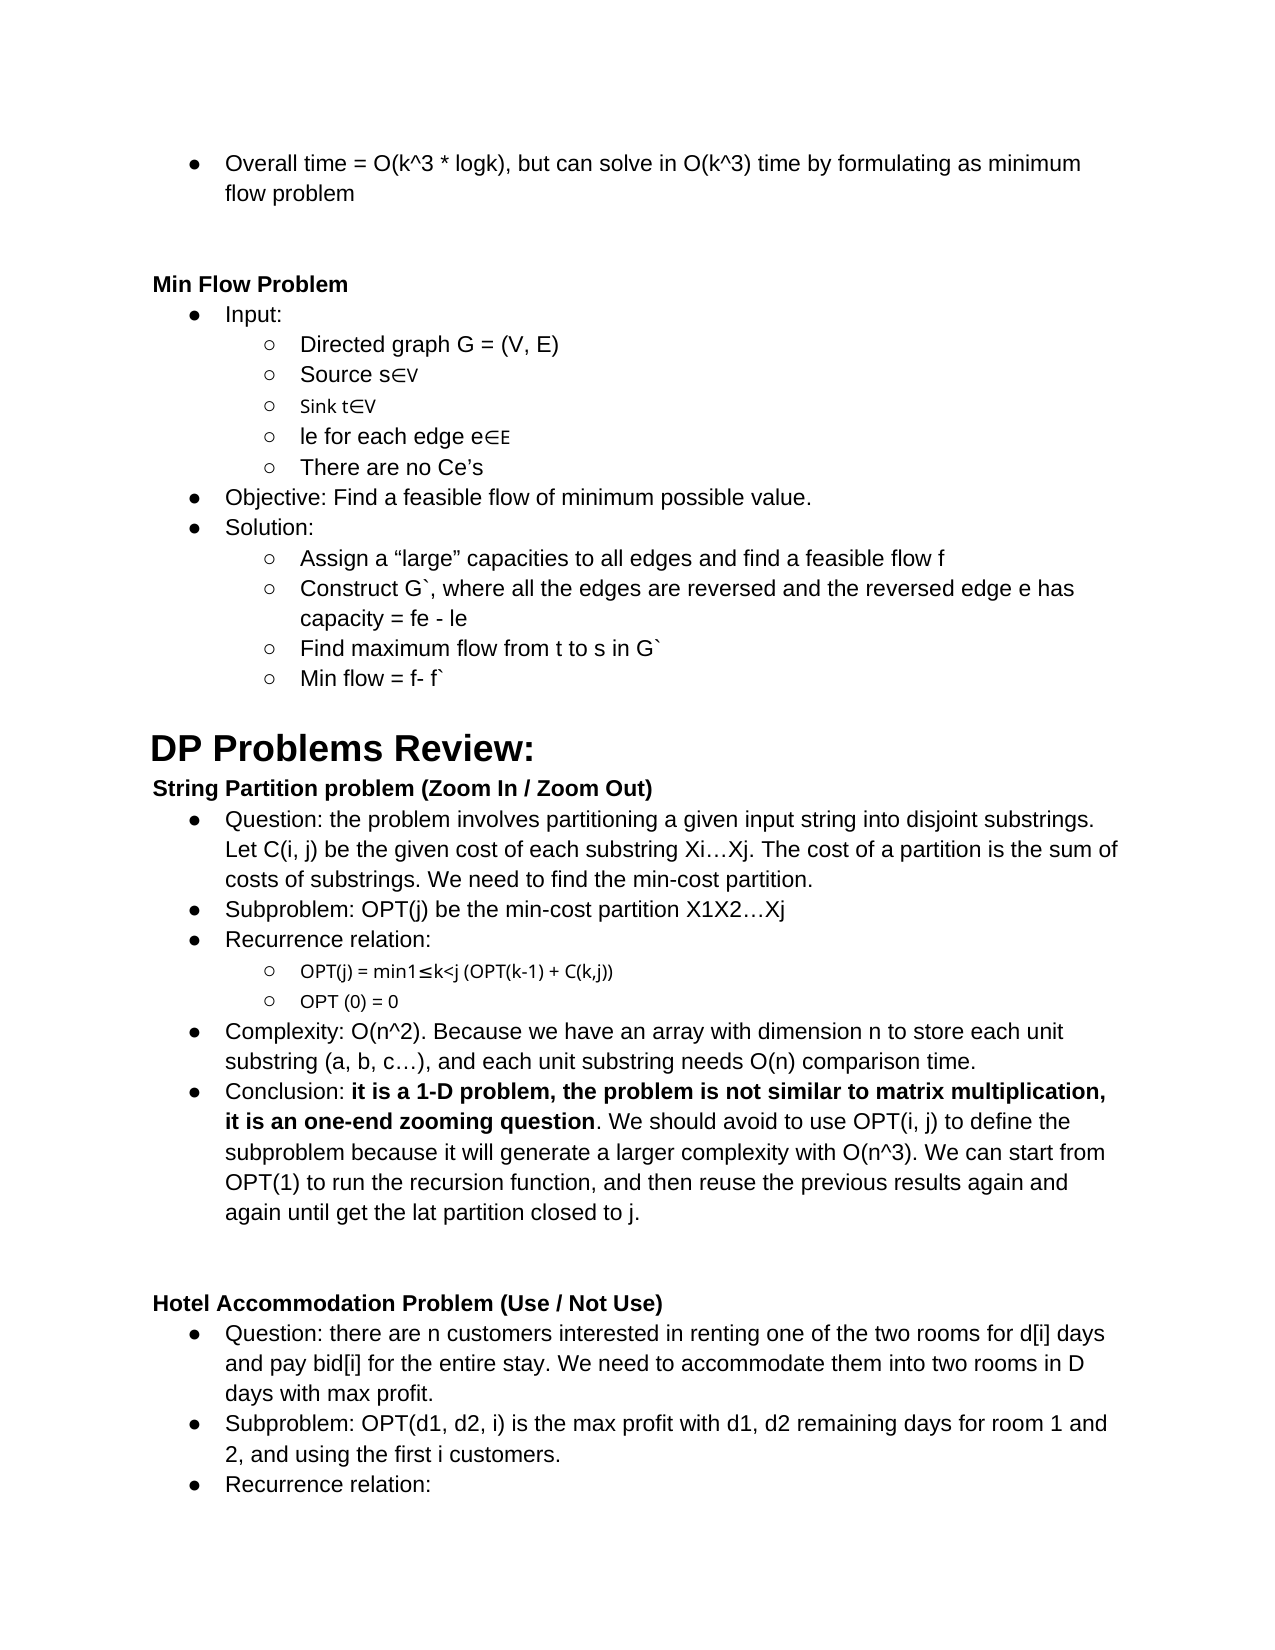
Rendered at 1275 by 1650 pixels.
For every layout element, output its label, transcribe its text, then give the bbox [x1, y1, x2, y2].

list OPT(j) = min1≤k<j (OPT(k-1) + C(k,j)) [262, 957, 1125, 983]
list Overall time = O(k^3 * logk), but can solve in O(k^3) time by formulating as minimum flow problem [187, 150, 1125, 207]
list Assign a “large” capacities to all edges and find a feasible flow f [262, 544, 1125, 571]
text DP Problems Review: [150, 726, 1125, 769]
list Solution: [187, 514, 1125, 541]
list Source s∈V [262, 361, 1125, 388]
list There are no Ce’s [262, 454, 1125, 480]
list Complexity: O(n^2). Because we have an array with dimension n to store each unit substring (a, b, c…), and each unit substring needs O(n) comparison time. [187, 1018, 1125, 1074]
text Min Flow Problem [150, 271, 1125, 297]
list Subproblem: OPT(d1, d2, i) is the max profit with d1, d2 remaining days for room 1 and 2, and using the first i customers. [187, 1410, 1125, 1467]
list Question: there are n customers interested in renting one of the two rooms for d[i] days and pay bid[i] for the entire stay. We need to accommodate them into two rooms in D days with max profit. [187, 1320, 1125, 1407]
list OPT (0) = 0 [262, 987, 1125, 1014]
list Recurrence relation: [187, 1471, 1125, 1497]
list Objective: Find a feasible flow of minimum possible value. [187, 484, 1125, 511]
list Construct G`, where all the edges are reversed and the reversed edge e has capacity = fe - le [262, 575, 1125, 631]
list Subproblem: OPT(j) be the min-cost partition X1X2…Xj [187, 896, 1125, 923]
list Directed graph G = (V, E) [262, 331, 1125, 358]
list Input: [187, 301, 1125, 327]
text String Partition problem (Zoom In / Zoom Out) [150, 775, 1125, 802]
list Question: the problem involves partitioning a given input string into disjoint substrings. Let C(i, j) be the given cost of each substring Xi…Xj. The cost of a partition is the sum of costs of substrings. We need to find the min-cost partition. [187, 806, 1125, 892]
list Conclusion: it is a 1-D problem, the problem is not similar to matrix multiplication, it is an one-end zooming question. We should avoid to use OPT(i, j) to define the subproblem because it will generate a larger complexity with O(n^3). We can start from OPT(1) to run the recursion function, and then reuse the previous results again and again until get the lat partition closed to j. [187, 1078, 1125, 1225]
list le for each edge e∈E [262, 423, 1125, 450]
list Sink t∈V [262, 392, 1125, 419]
text Hotel Accommodation Problem (Use / Not Use) [150, 1289, 1125, 1316]
list Find maximum flow from t to s in G` [262, 635, 1125, 662]
list Min flow = f- f` [262, 665, 1125, 692]
list Recurrence relation: [187, 926, 1125, 953]
